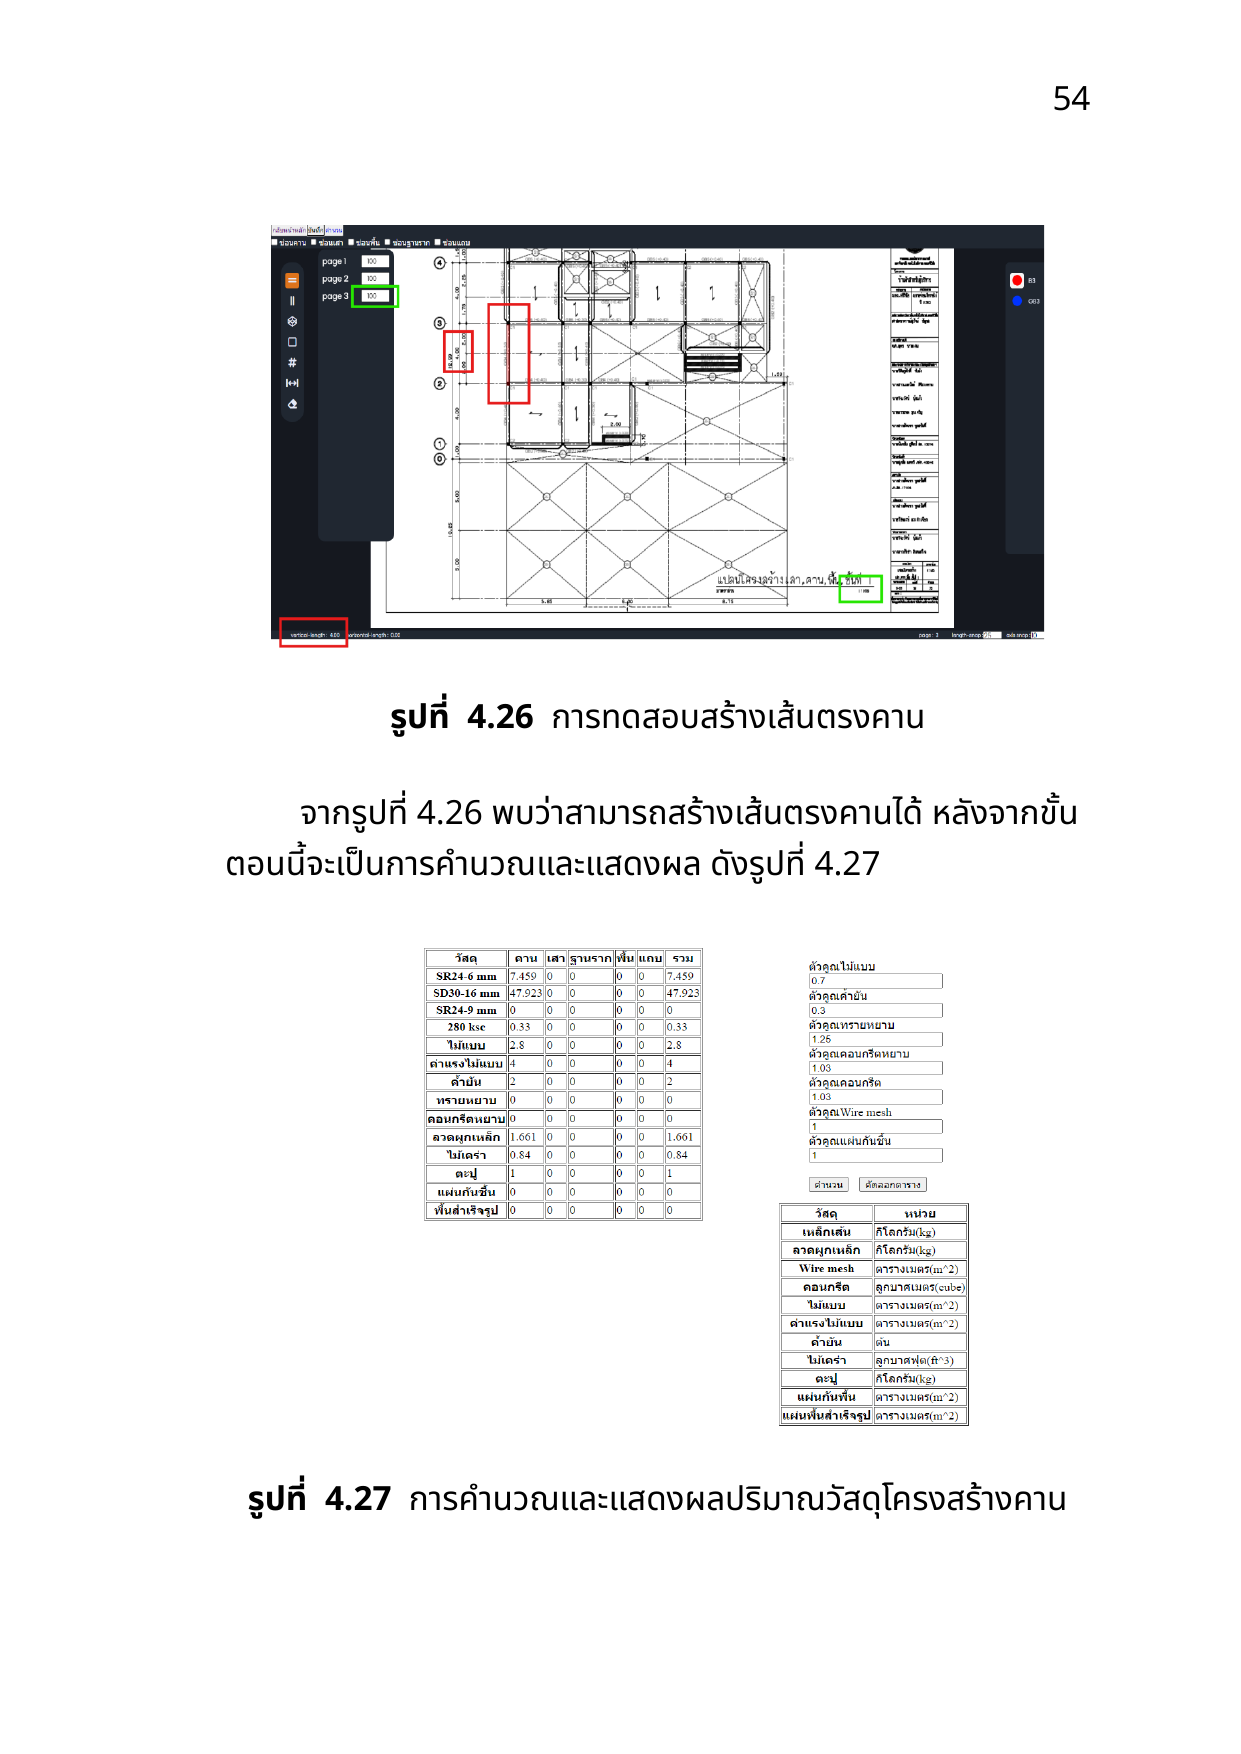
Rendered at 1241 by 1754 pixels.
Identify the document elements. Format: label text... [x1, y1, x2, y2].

text รูปที่ 4.27 การคำนวณและแสดงผลปริมาณวัสดุโครงสร้างคาน [225, 1474, 1090, 1525]
picture [271, 225, 1045, 648]
text รูปที่ 4.26 การทดสอบสร้างเส้นตรงคาน [225, 693, 1090, 743]
text จากรูปที่ 4.26 พบว่าสามารถสร้างเส้นตรงคานได้ หลังจากขั้นตอนนี้จะเป็นการคำนวณและแสดงผล ดังรูปที่ 4.27 [225, 789, 1090, 890]
picture [411, 935, 979, 1430]
